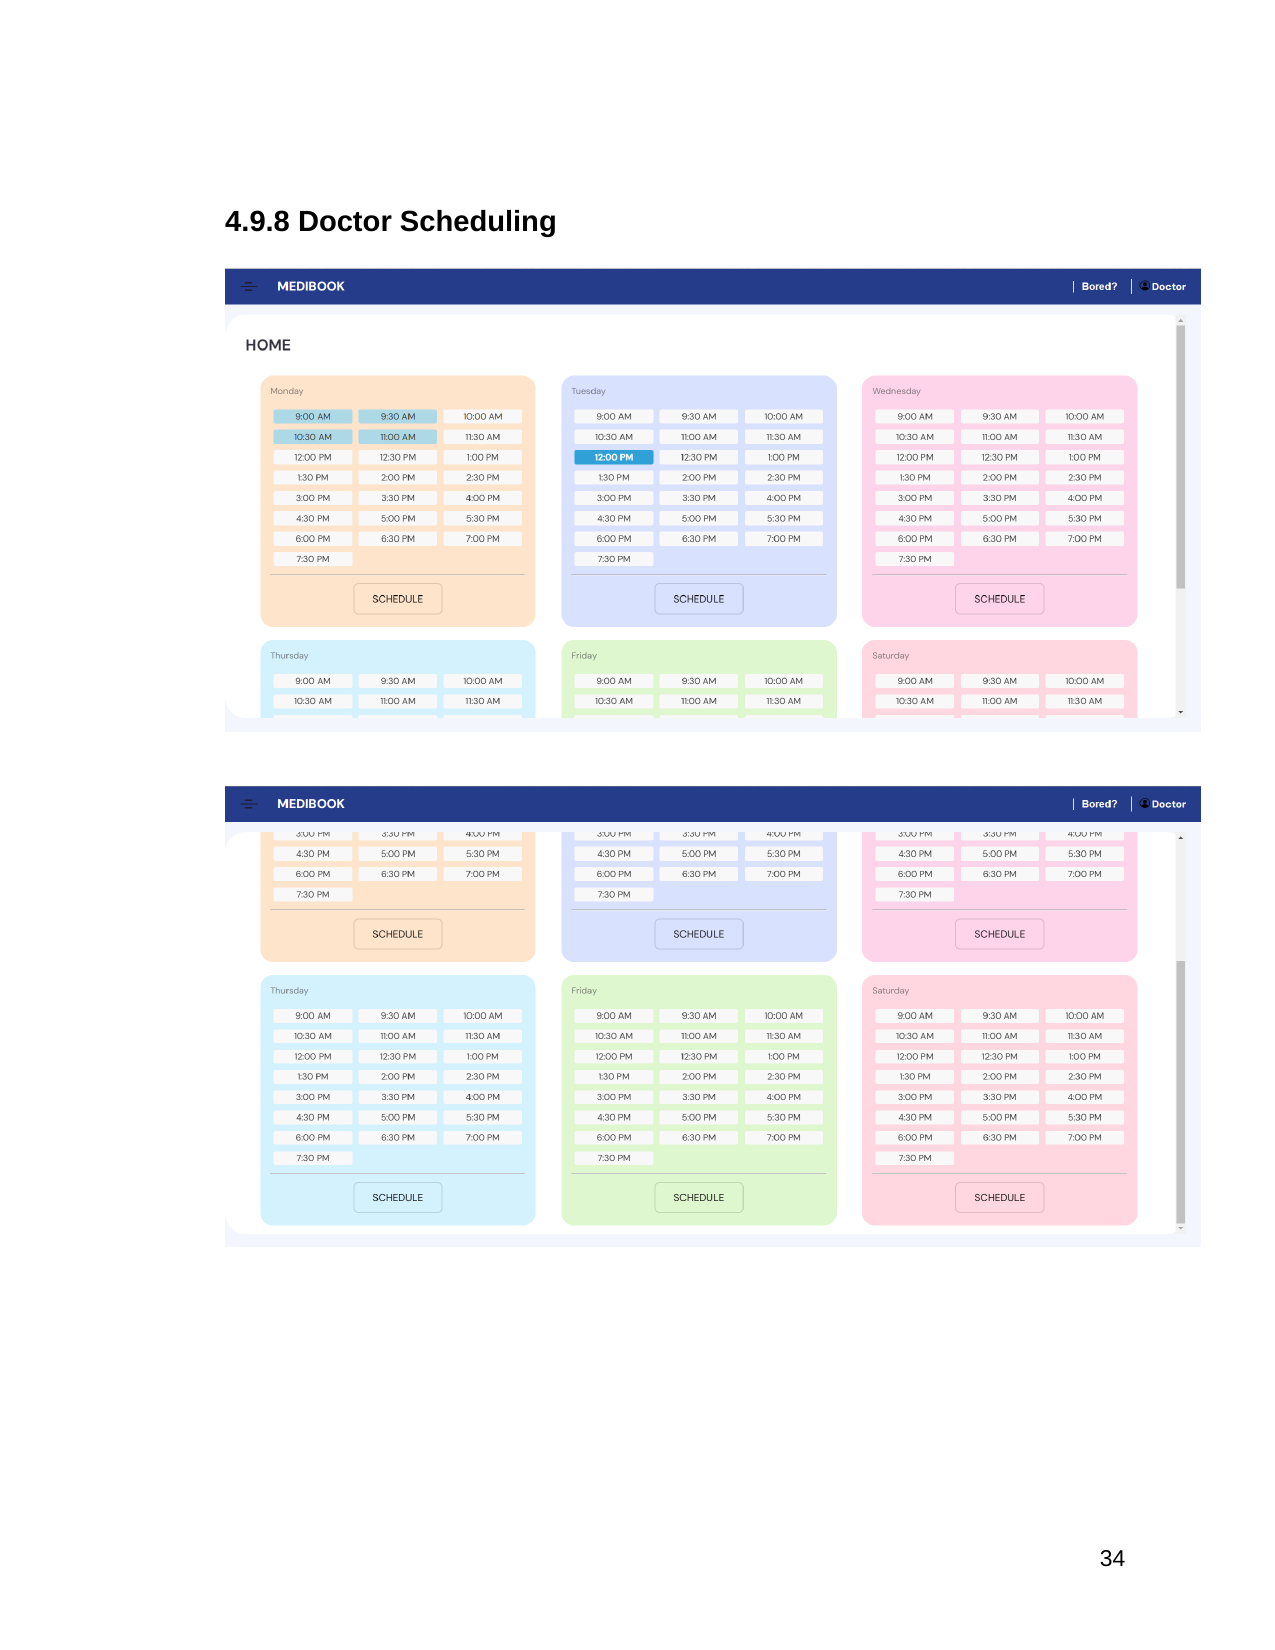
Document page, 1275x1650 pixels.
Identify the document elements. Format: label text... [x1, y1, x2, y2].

text 4.9.8 Doctor Scheduling [150, 204, 1125, 238]
picture [225, 785, 1201, 1247]
picture [225, 267, 1201, 732]
